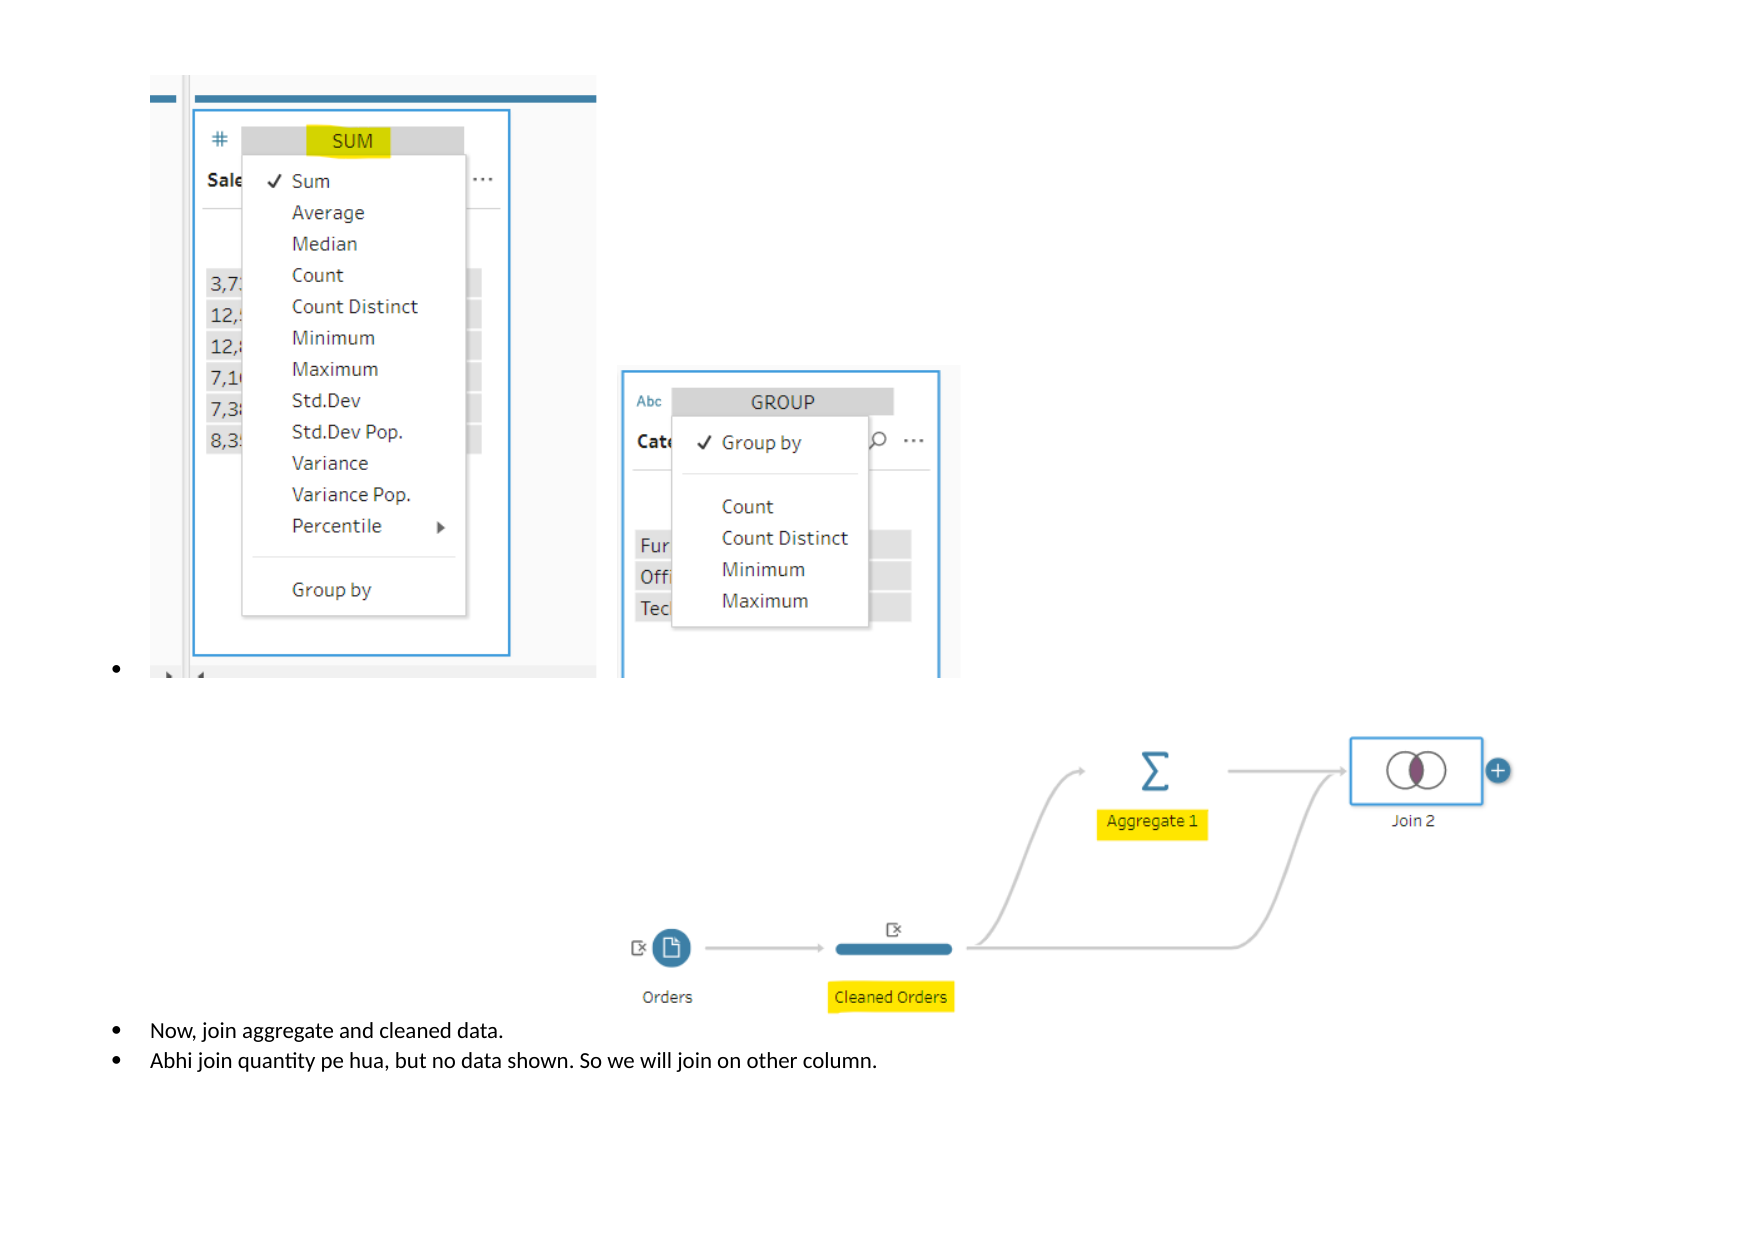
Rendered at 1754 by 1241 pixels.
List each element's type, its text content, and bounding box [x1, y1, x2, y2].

picture [150, 75, 597, 678]
picture [509, 685, 1654, 1038]
picture [617, 365, 961, 678]
list Abhi join quantity pe hua, but no data shown. So we will join on other column. [112, 1046, 1679, 1074]
